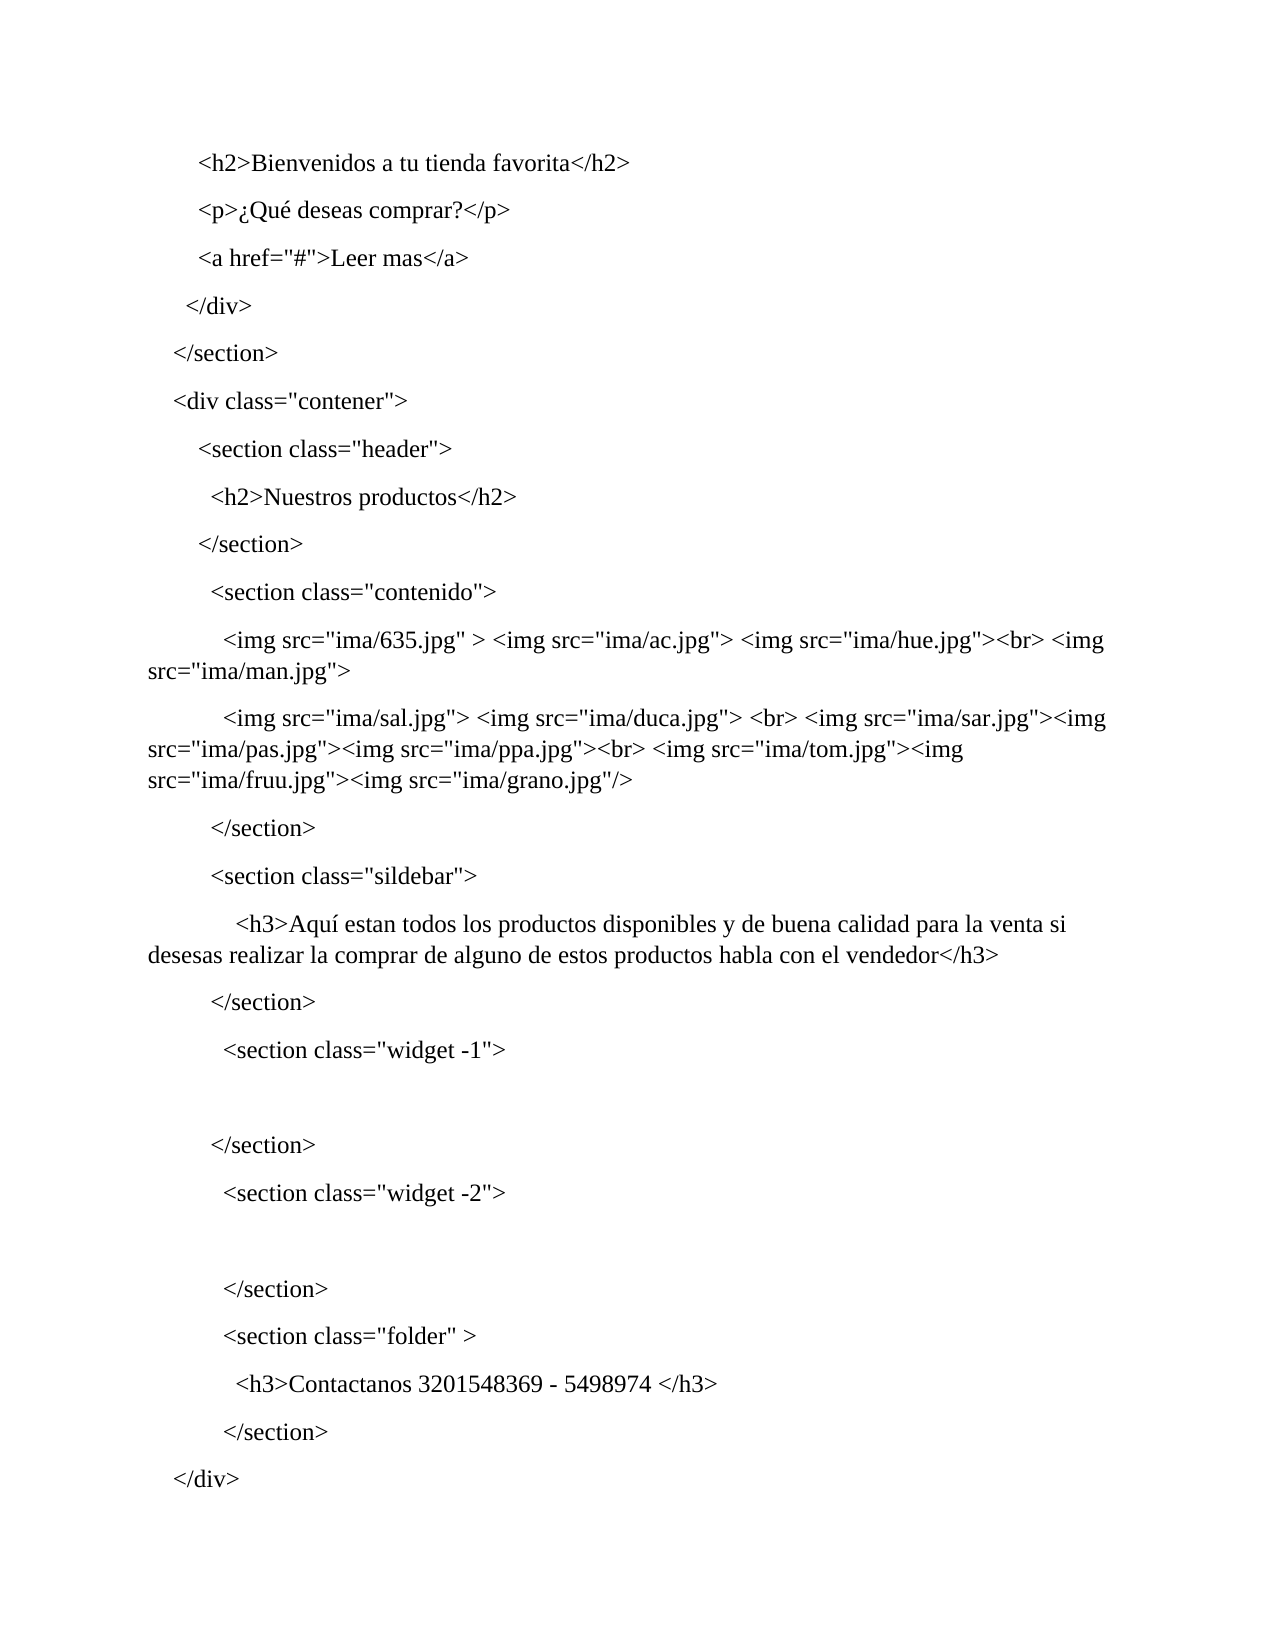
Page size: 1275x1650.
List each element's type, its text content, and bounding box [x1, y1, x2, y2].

text <section class="contenido"> [148, 577, 1127, 606]
text <img src="ima/635.jpg" > <img src="ima/ac.jpg"> <img src="ima/hue.jpg"><br> <img src="ima/man.jpg"> [148, 625, 1127, 684]
text </div> [148, 291, 1127, 319]
text <section class="widget -1"> [148, 1035, 1127, 1064]
text <section class="folder" > [148, 1321, 1127, 1350]
text <p>¿Qué deseas comprar?</p> [148, 195, 1127, 224]
text </section> [148, 987, 1127, 1016]
text <section class="sildebar"> [148, 861, 1127, 890]
text </section> [148, 1274, 1127, 1302]
text </section> [148, 1131, 1127, 1159]
text <div class="contener"> [148, 386, 1127, 415]
text </section> [148, 813, 1127, 842]
text <img src="ima/sal.jpg"> <img src="ima/duca.jpg"> <br> <img src="ima/sar.jpg"><img src="ima/pas.jpg"><img src="ima/ppa.jpg"><br> <img src="ima/tom.jpg"><img src="ima/fruu.jpg"><img src="ima/grano.jpg"/> [148, 703, 1127, 794]
text <section class="widget -2"> [148, 1178, 1127, 1207]
text </div> [148, 1464, 1127, 1493]
text <h2>Bienvenidos a tu tienda favorita</h2> [148, 148, 1127, 176]
text </section> [148, 338, 1127, 367]
text <h2>Nuestros productos</h2> [148, 482, 1127, 510]
text <section class="header"> [148, 434, 1127, 463]
text </section> [148, 1417, 1127, 1446]
text <h3>Contactanos 3201548369 - 5498974 </h3> [148, 1369, 1127, 1398]
text <h3>Aquí estan todos los productos disponibles y de buena calidad para la venta si desesas realizar la comprar de alguno de estos productos habla con el vendedor</h3> [148, 909, 1127, 968]
text </section> [148, 529, 1127, 558]
text <a href="#">Leer mas</a> [148, 243, 1127, 272]
